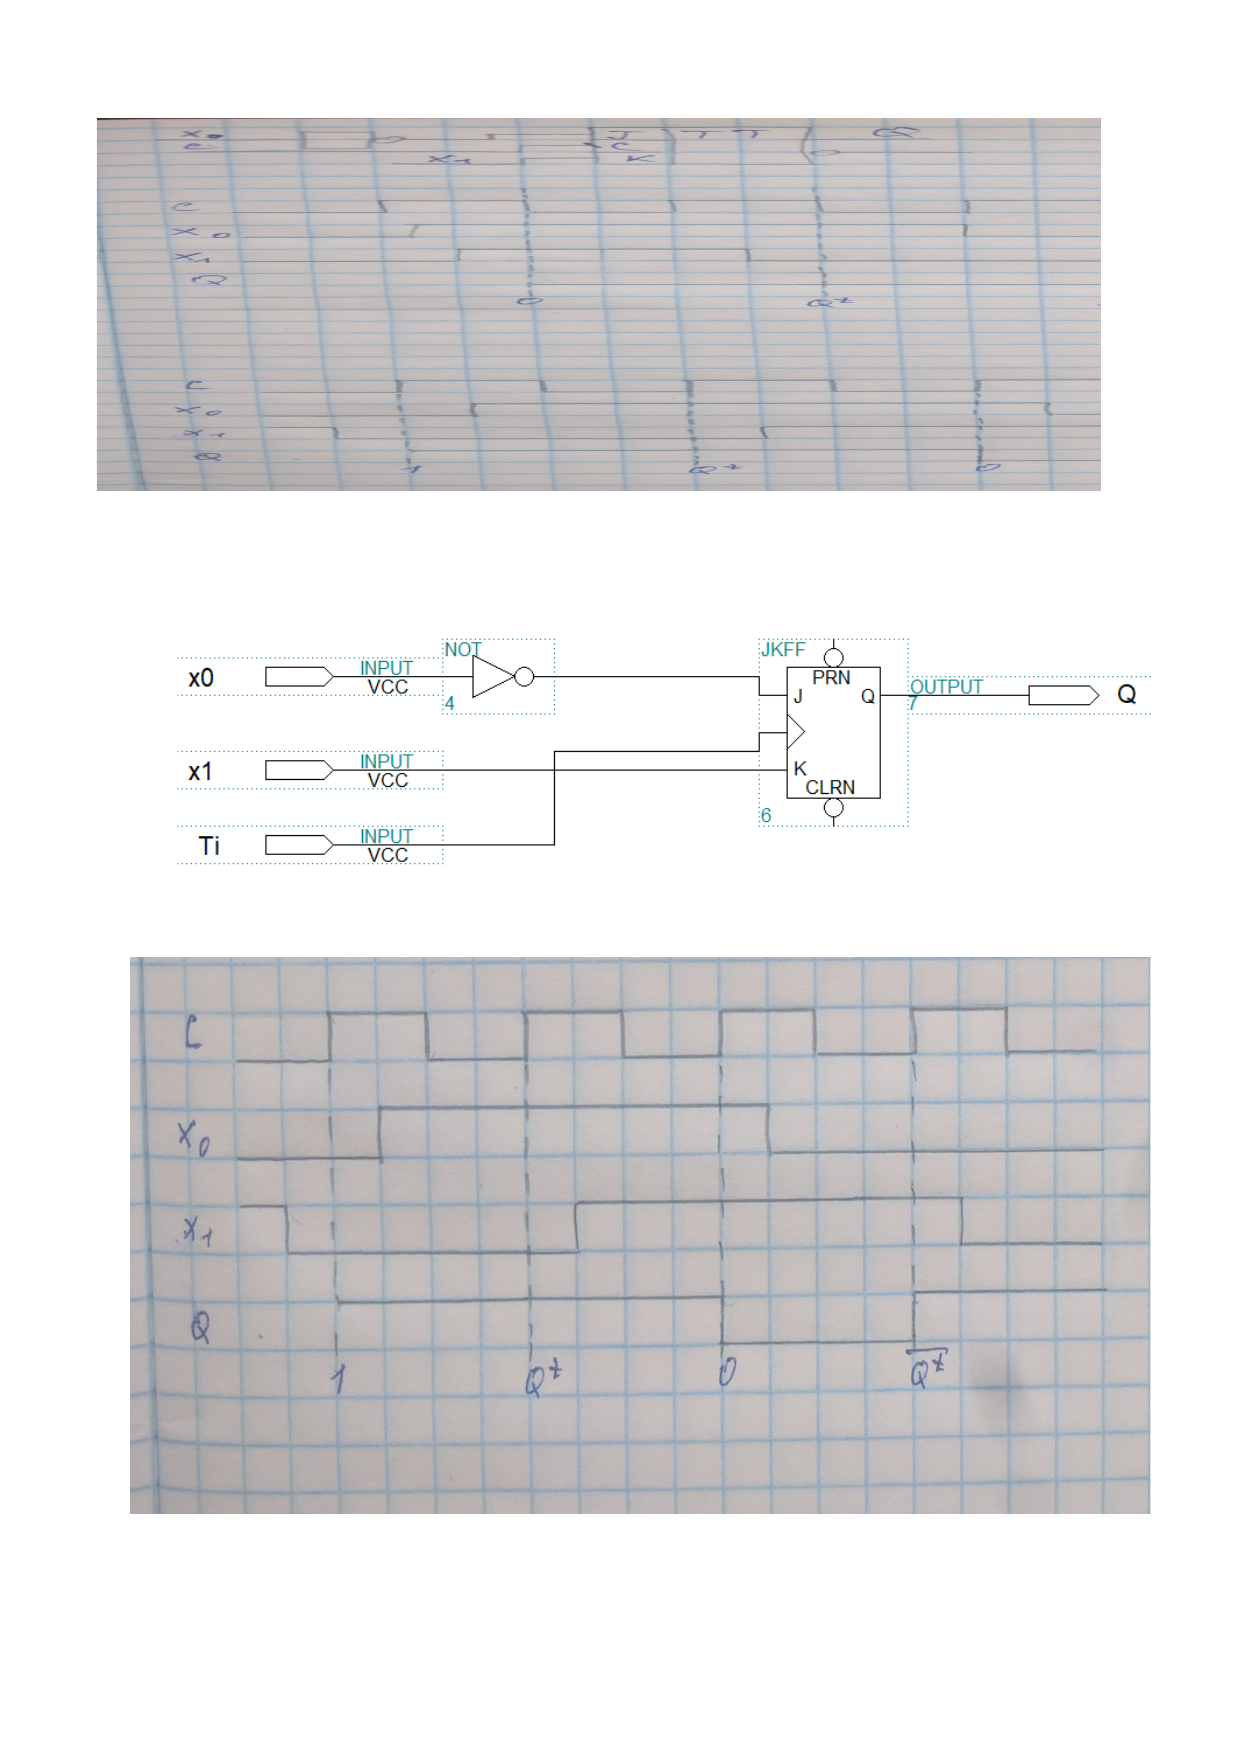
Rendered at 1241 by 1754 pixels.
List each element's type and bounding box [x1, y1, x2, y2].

picture [96, 118, 1101, 491]
picture [130, 957, 1151, 1514]
picture [177, 586, 1152, 897]
